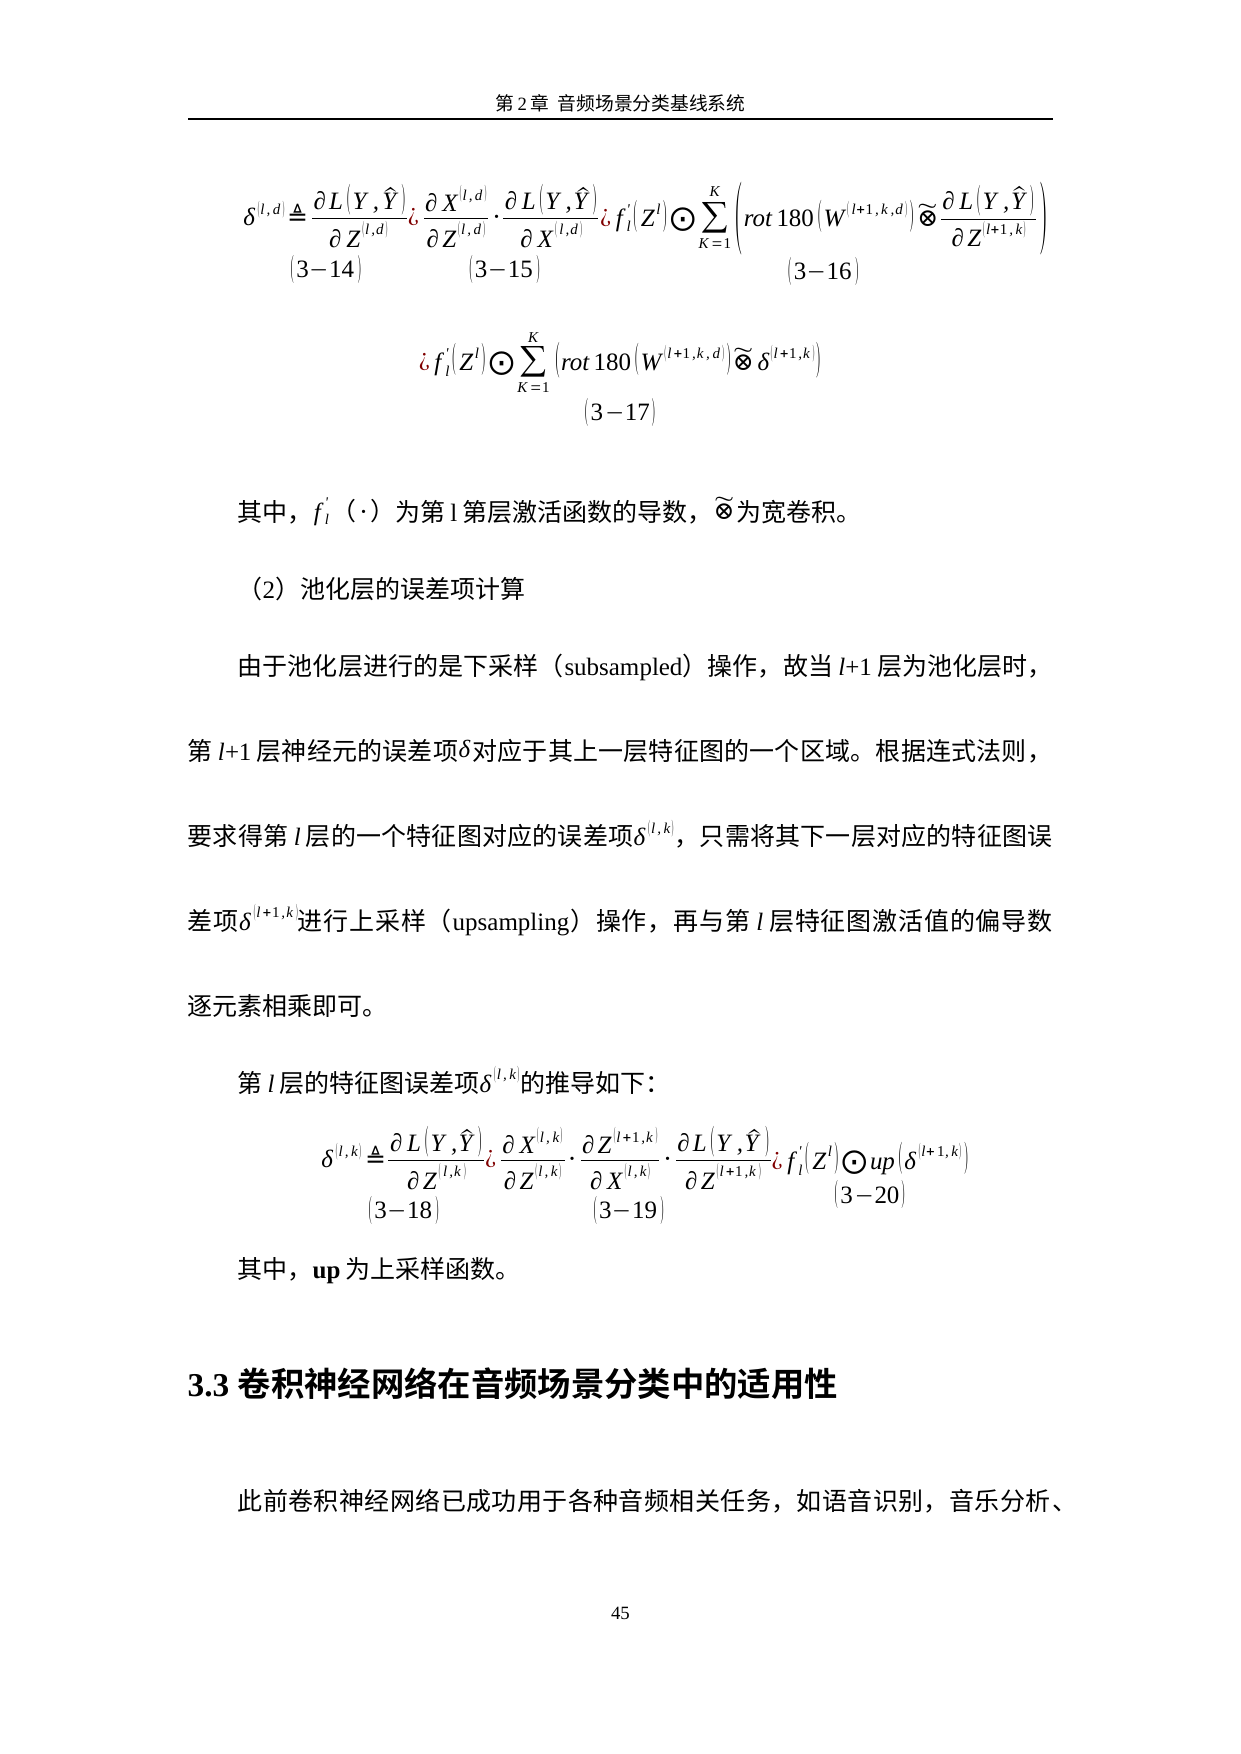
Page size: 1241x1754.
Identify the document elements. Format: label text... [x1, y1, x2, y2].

text 其中，up为上采样函数。 [187, 1234, 1053, 1302]
text 由于池化层进行的是下采样（subsampled）操作，故当l+1层为池化层时，第l+1层神经元的误差项对应于其上一层特征图的一个区域。根据连式法则，要求得第l层的一个特征图对应的误差项，只需将其下一层对应的特征图误差项进行上采样（upsampling）操作，再与第l层特征图激活值的偏导数逐元素相乘即可。 [187, 631, 1053, 1038]
text 第l层的特征图误差项的推导如下： [187, 1048, 1053, 1116]
subtitle 3.3 卷积神经网络在音频场景分类中的适用性 [187, 1348, 1053, 1416]
text 其中，为第l第层激活函数的导数，为宽卷积。 [187, 477, 1053, 545]
text （2）池化层的误差项计算 [237, 554, 1053, 622]
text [187, 1465, 1053, 1533]
